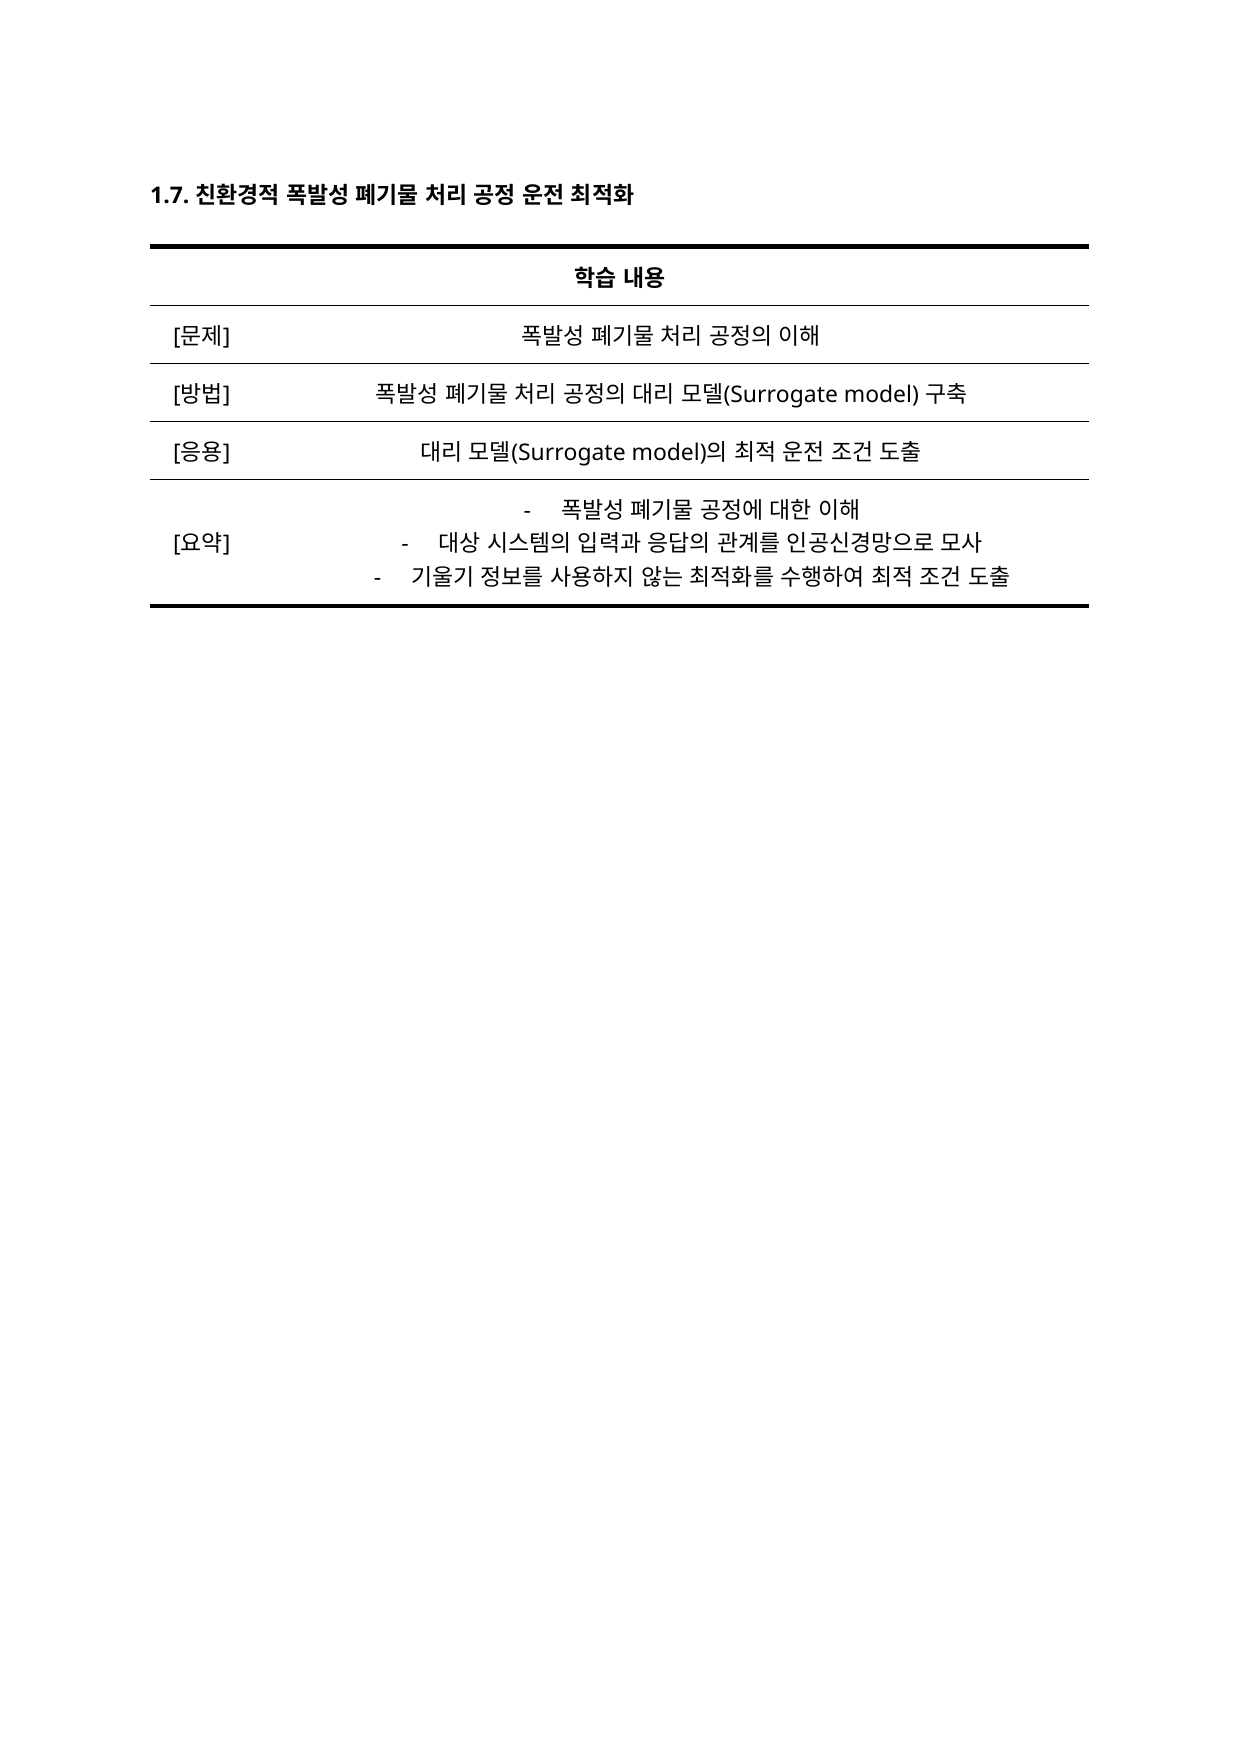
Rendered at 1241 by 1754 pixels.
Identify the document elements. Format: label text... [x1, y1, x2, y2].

table_cell [방법] [150, 364, 253, 421]
table_cell 대리 모델(Surrogate model)의 최적 운전 조건 도출 [253, 422, 1089, 479]
table_cell 폭발성 폐기물 공정에 대한 이해 대상 시스템의 입력과 응답의 관계를 인공신경망으로 모사 기울기 정보를 사용하지 않는 최적화를 수행하여 최적 조건 도출 [253, 480, 1089, 604]
table_cell [요약] [150, 480, 253, 604]
list 친환경적 폭발성 폐기물 처리 공정 운전 최적화 [150, 177, 1090, 211]
table_cell 폭발성 폐기물 처리 공정의 이해 [253, 306, 1089, 363]
table_header 학습 내용 [150, 249, 1089, 305]
table_cell 폭발성 폐기물 처리 공정의 대리 모델(Surrogate model) 구축 [253, 364, 1089, 421]
table_cell [문제] [150, 306, 253, 363]
table_cell [응용] [150, 422, 253, 479]
